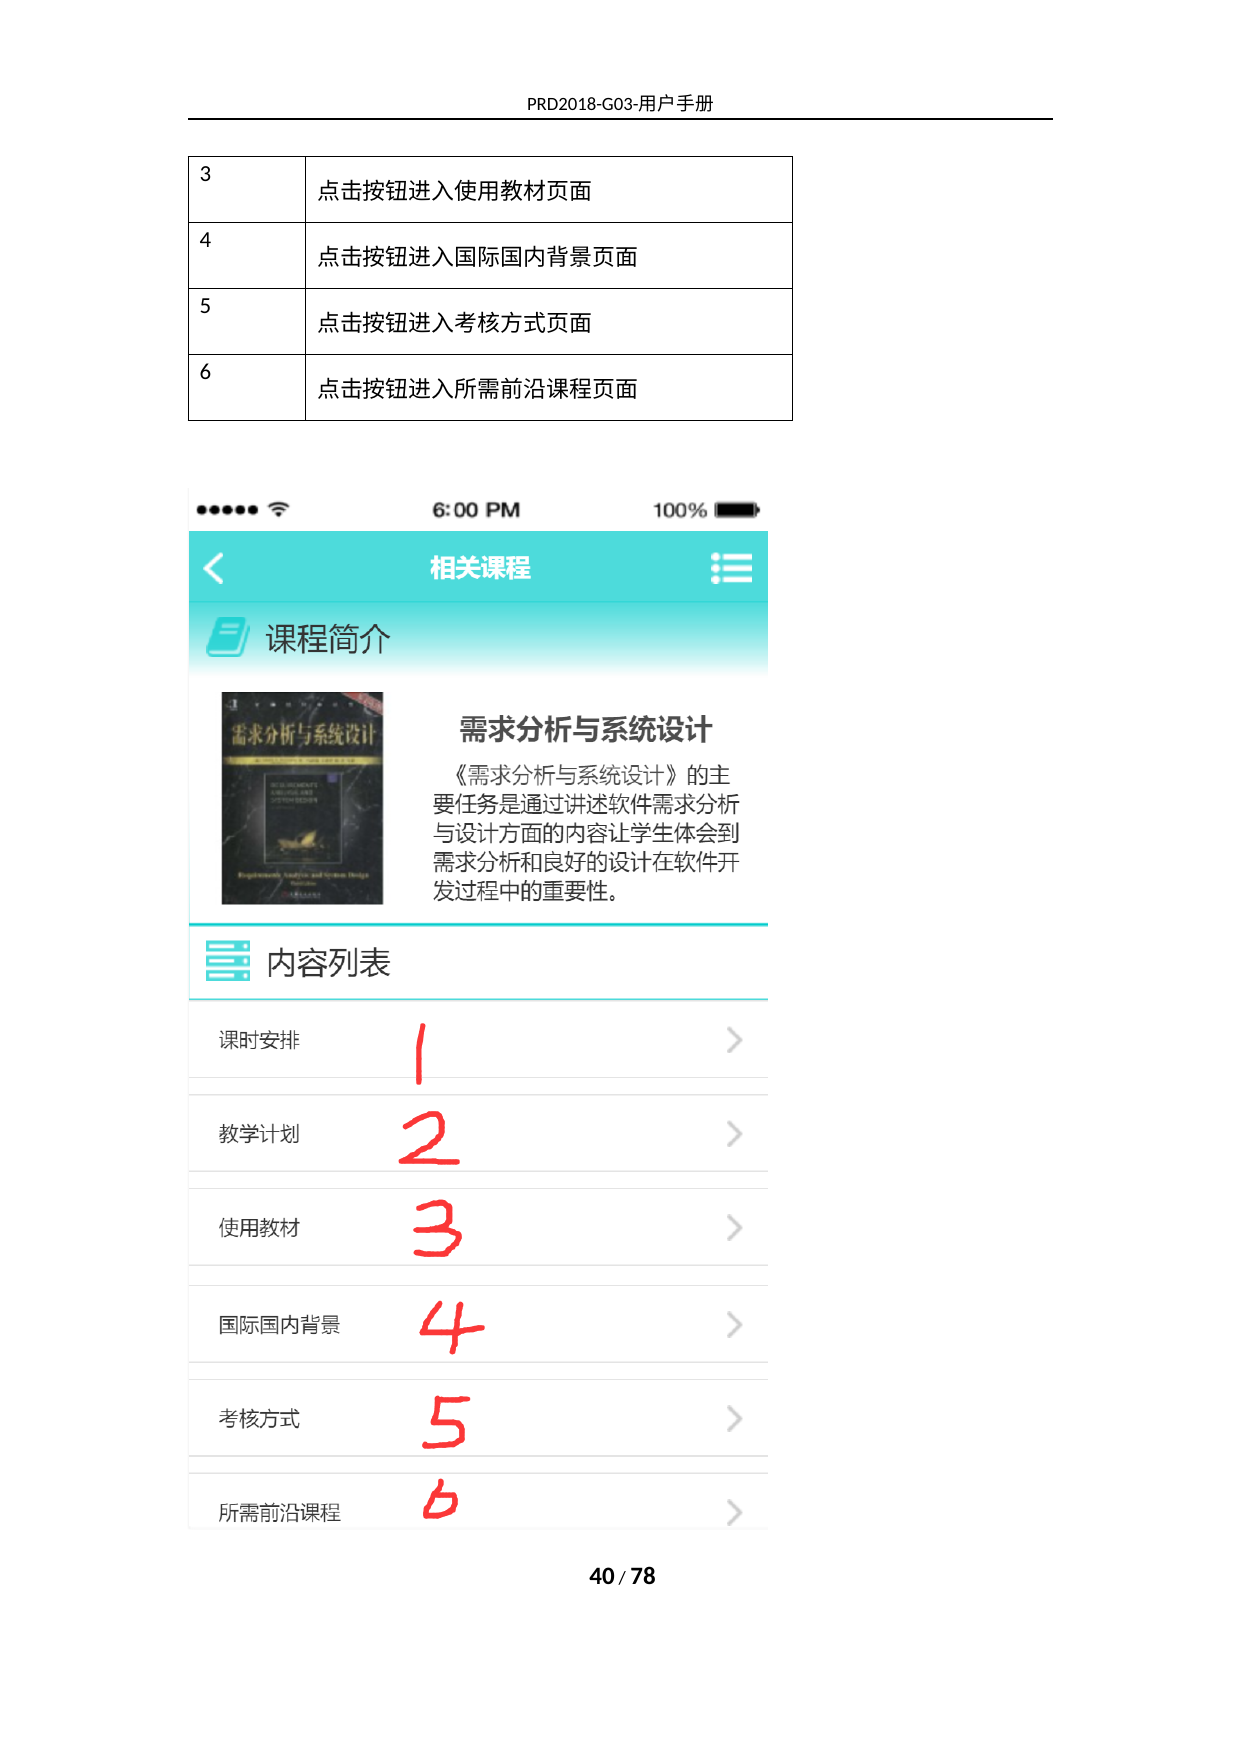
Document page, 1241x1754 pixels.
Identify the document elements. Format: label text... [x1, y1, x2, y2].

table_cell 4 [189, 223, 305, 288]
table_cell 点击按钮进入所需前沿课程页面 [306, 355, 792, 420]
table_cell 3 [189, 157, 305, 222]
picture [187, 488, 768, 1530]
table_cell 点击按钮进入使用教材页面 [306, 157, 792, 222]
table_cell 点击按钮进入考核方式页面 [306, 289, 792, 354]
table_cell 6 [189, 355, 305, 420]
table_cell 5 [189, 289, 305, 354]
table_cell 点击按钮进入国际国内背景页面 [306, 223, 792, 288]
